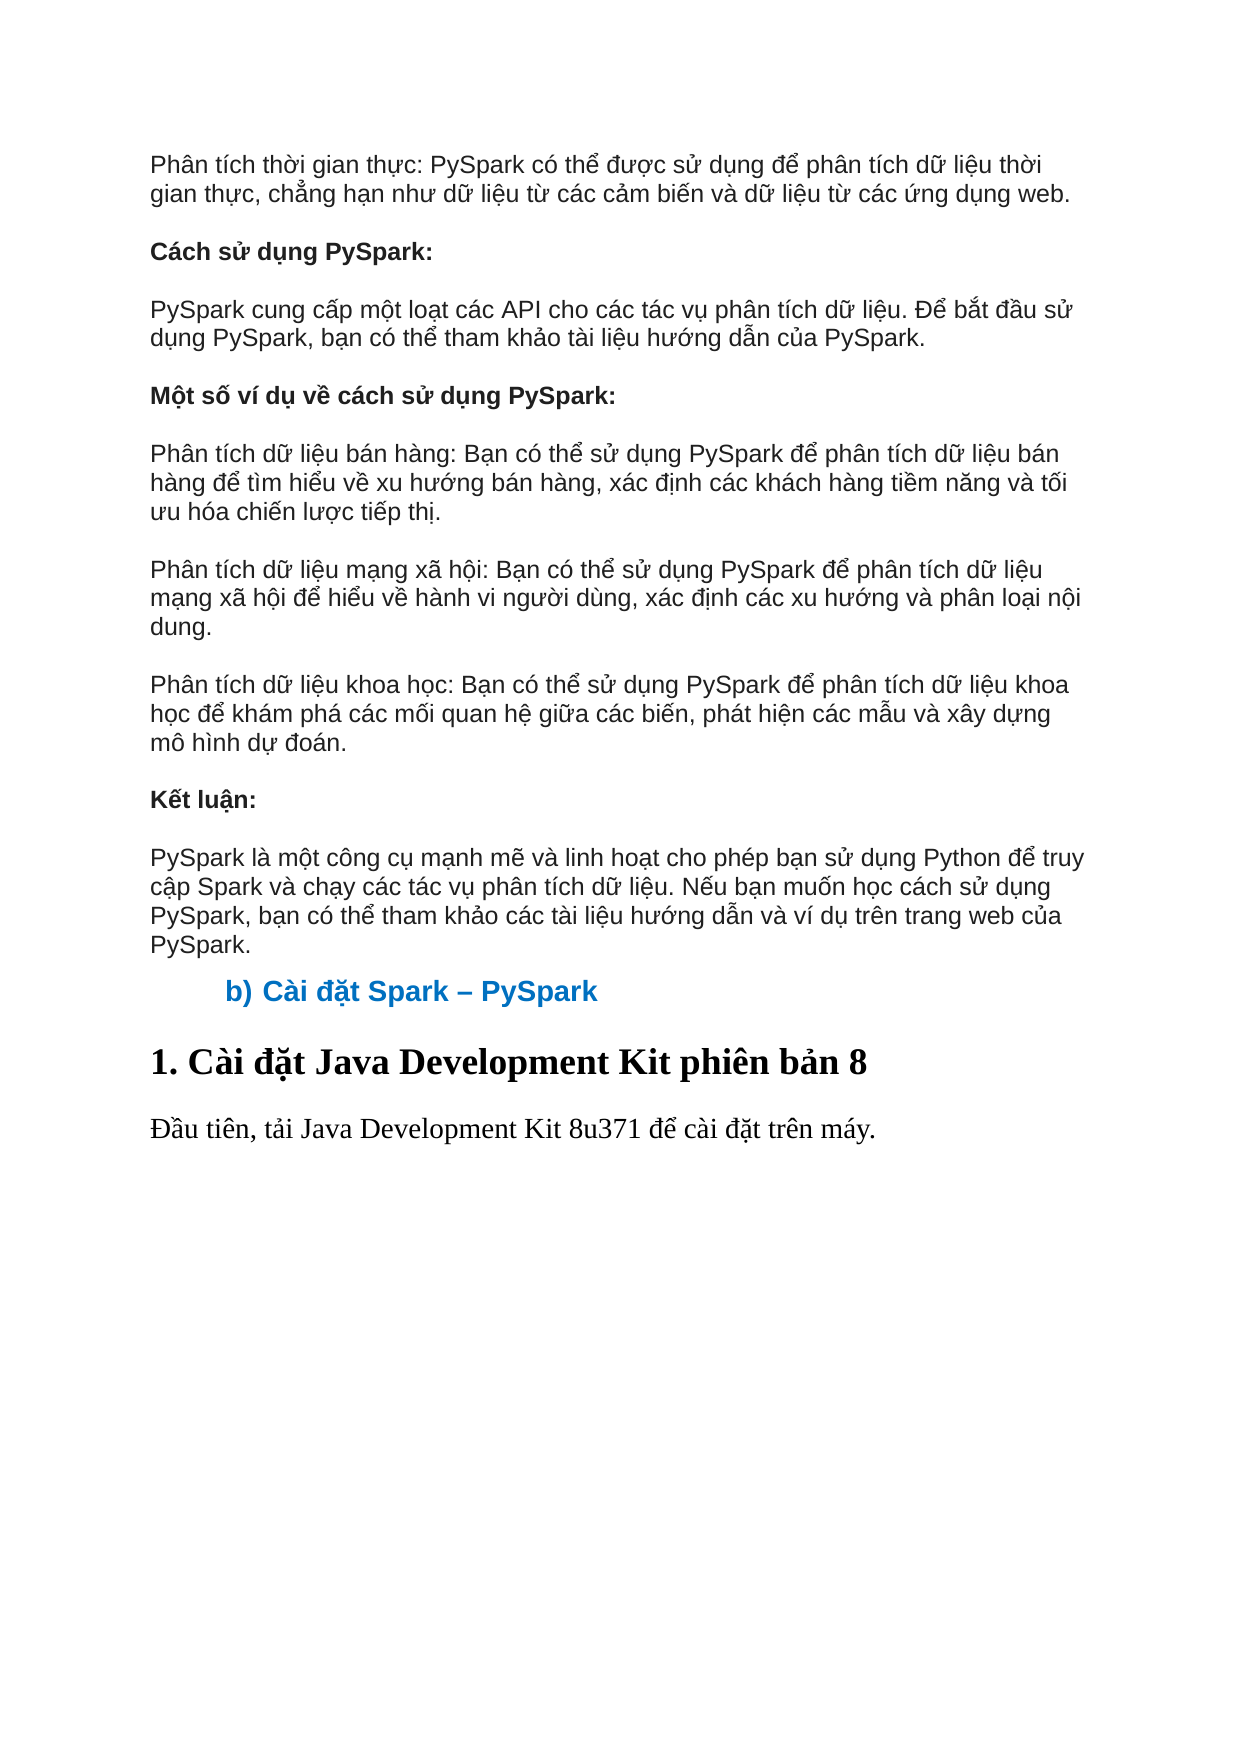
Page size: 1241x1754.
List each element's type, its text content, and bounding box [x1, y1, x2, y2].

text PySpark là một công cụ mạnh mẽ và linh hoạt cho phép bạn sử dụng Python để truy cập Spark và chạy các tác vụ phân tích dữ liệu. Nếu bạn muốn học cách sử dụng PySpark, bạn có thể tham khảo các tài liệu hướng dẫn và ví dụ trên trang web của PySpark. [150, 843, 1090, 958]
text Cách sử dụng PySpark: [150, 237, 1090, 265]
text Một số ví dụ về cách sử dụng PySpark: [150, 381, 1090, 410]
text Phân tích thời gian thực: PySpark có thể được sử dụng để phân tích dữ liệu thời gian thực, chẳng hạn như dữ liệu từ các cảm biến và dữ liệu từ các ứng dụng web. [150, 150, 1090, 207]
text Kết luận: [150, 785, 1090, 814]
subtitle 1. Cài đặt Java Development Kit phiên bản 8 [150, 1039, 1090, 1082]
text Đầu tiên, tải Java Development Kit 8u371 để cài đặt trên máy. [150, 1112, 1090, 1145]
text PySpark cung cấp một loạt các API cho các tác vụ phân tích dữ liệu. Để bắt đầu sử dụng PySpark, bạn có thể tham khảo tài liệu hướng dẫn của PySpark. [150, 294, 1090, 352]
text Phân tích dữ liệu khoa học: Bạn có thể sử dụng PySpark để phân tích dữ liệu khoa học để khám phá các mối quan hệ giữa các biến, phát hiện các mẫu và xây dựng mô hình dự đoán. [150, 670, 1090, 756]
text Phân tích dữ liệu mạng xã hội: Bạn có thể sử dụng PySpark để phân tích dữ liệu mạng xã hội để hiểu về hành vi người dùng, xác định các xu hướng và phân loại nội dung. [150, 554, 1090, 641]
text Phân tích dữ liệu bán hàng: Bạn có thể sử dụng PySpark để phân tích dữ liệu bán hàng để tìm hiểu về xu hướng bán hàng, xác định các khách hàng tiềm năng và tối ưu hóa chiến lược tiếp thị. [150, 439, 1090, 525]
list Cài đặt Spark – PySpark [225, 974, 1090, 1007]
